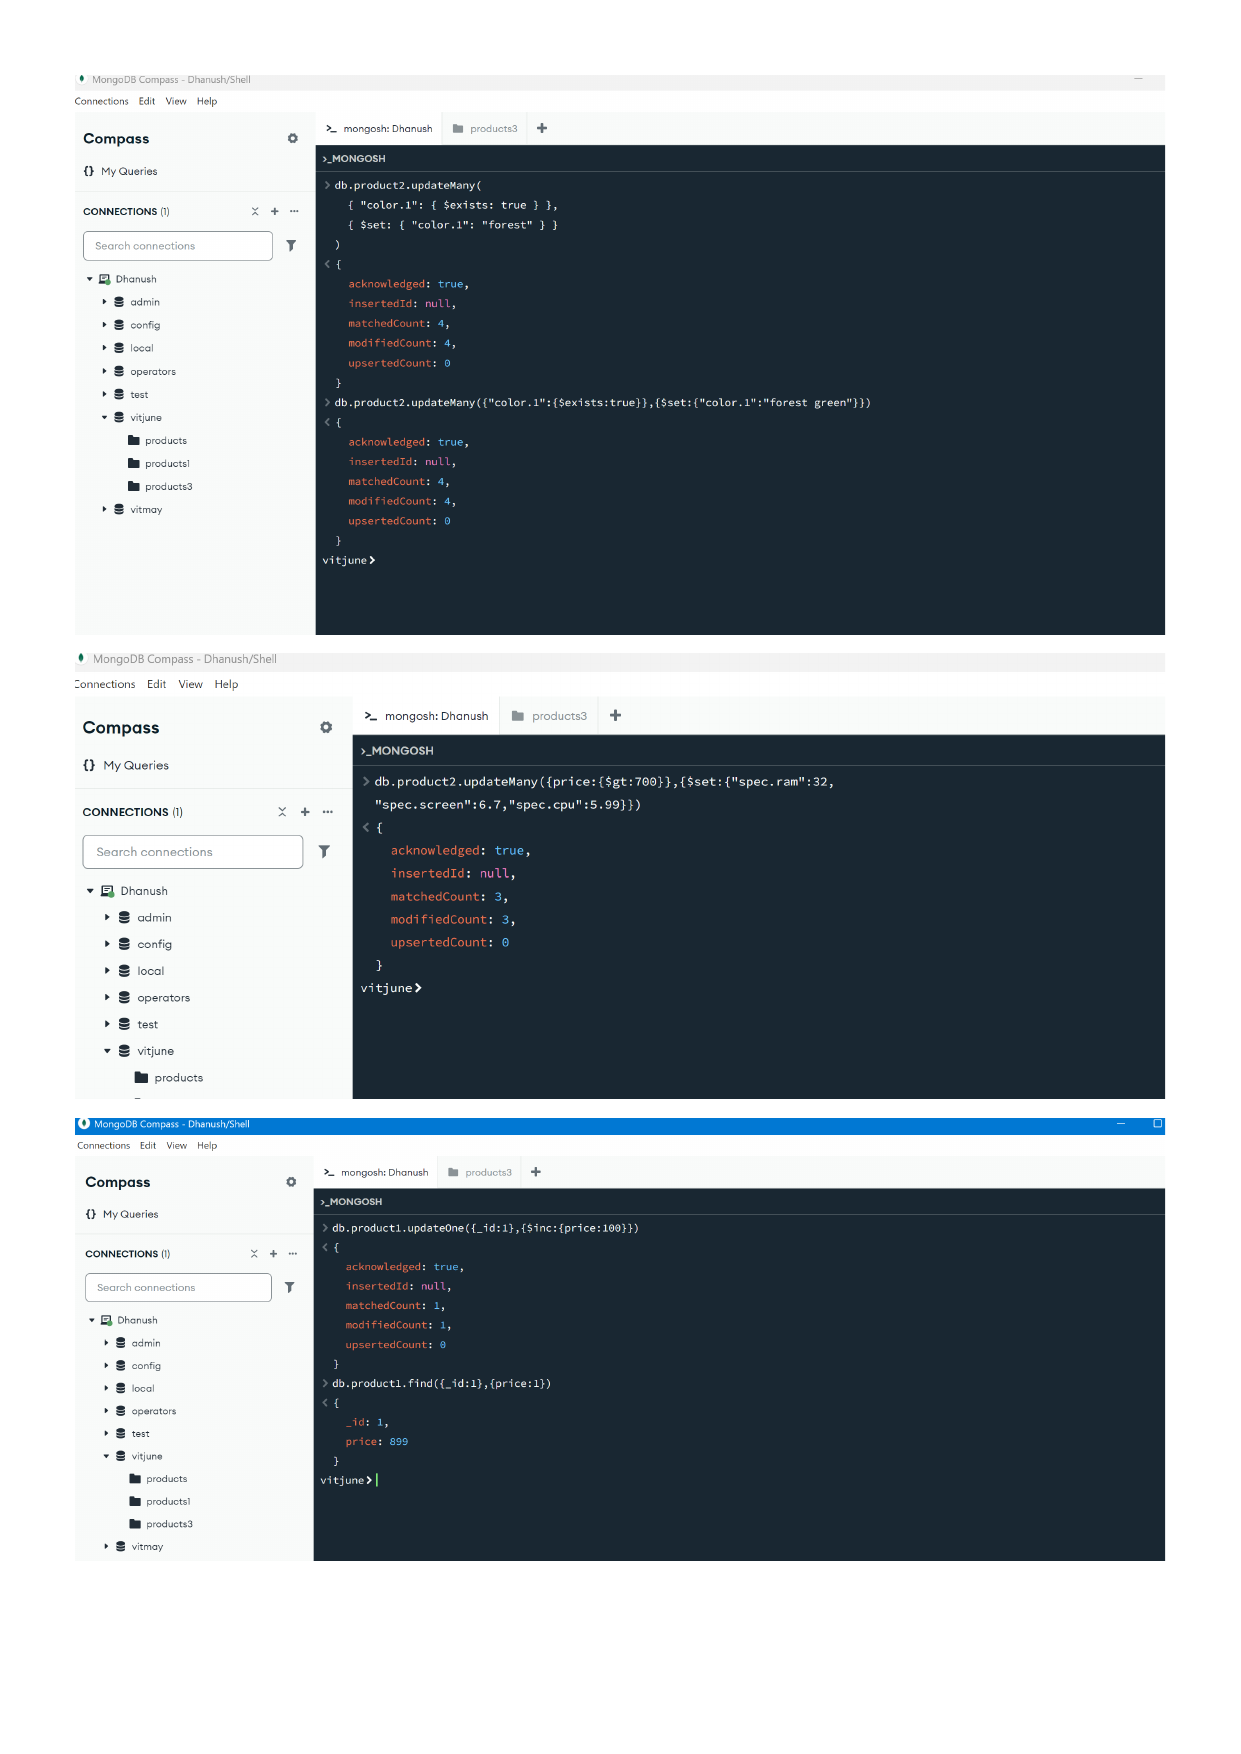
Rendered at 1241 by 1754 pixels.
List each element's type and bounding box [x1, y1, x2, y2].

picture [75, 1118, 1166, 1561]
picture [75, 653, 1166, 1099]
picture [75, 75, 1166, 635]
